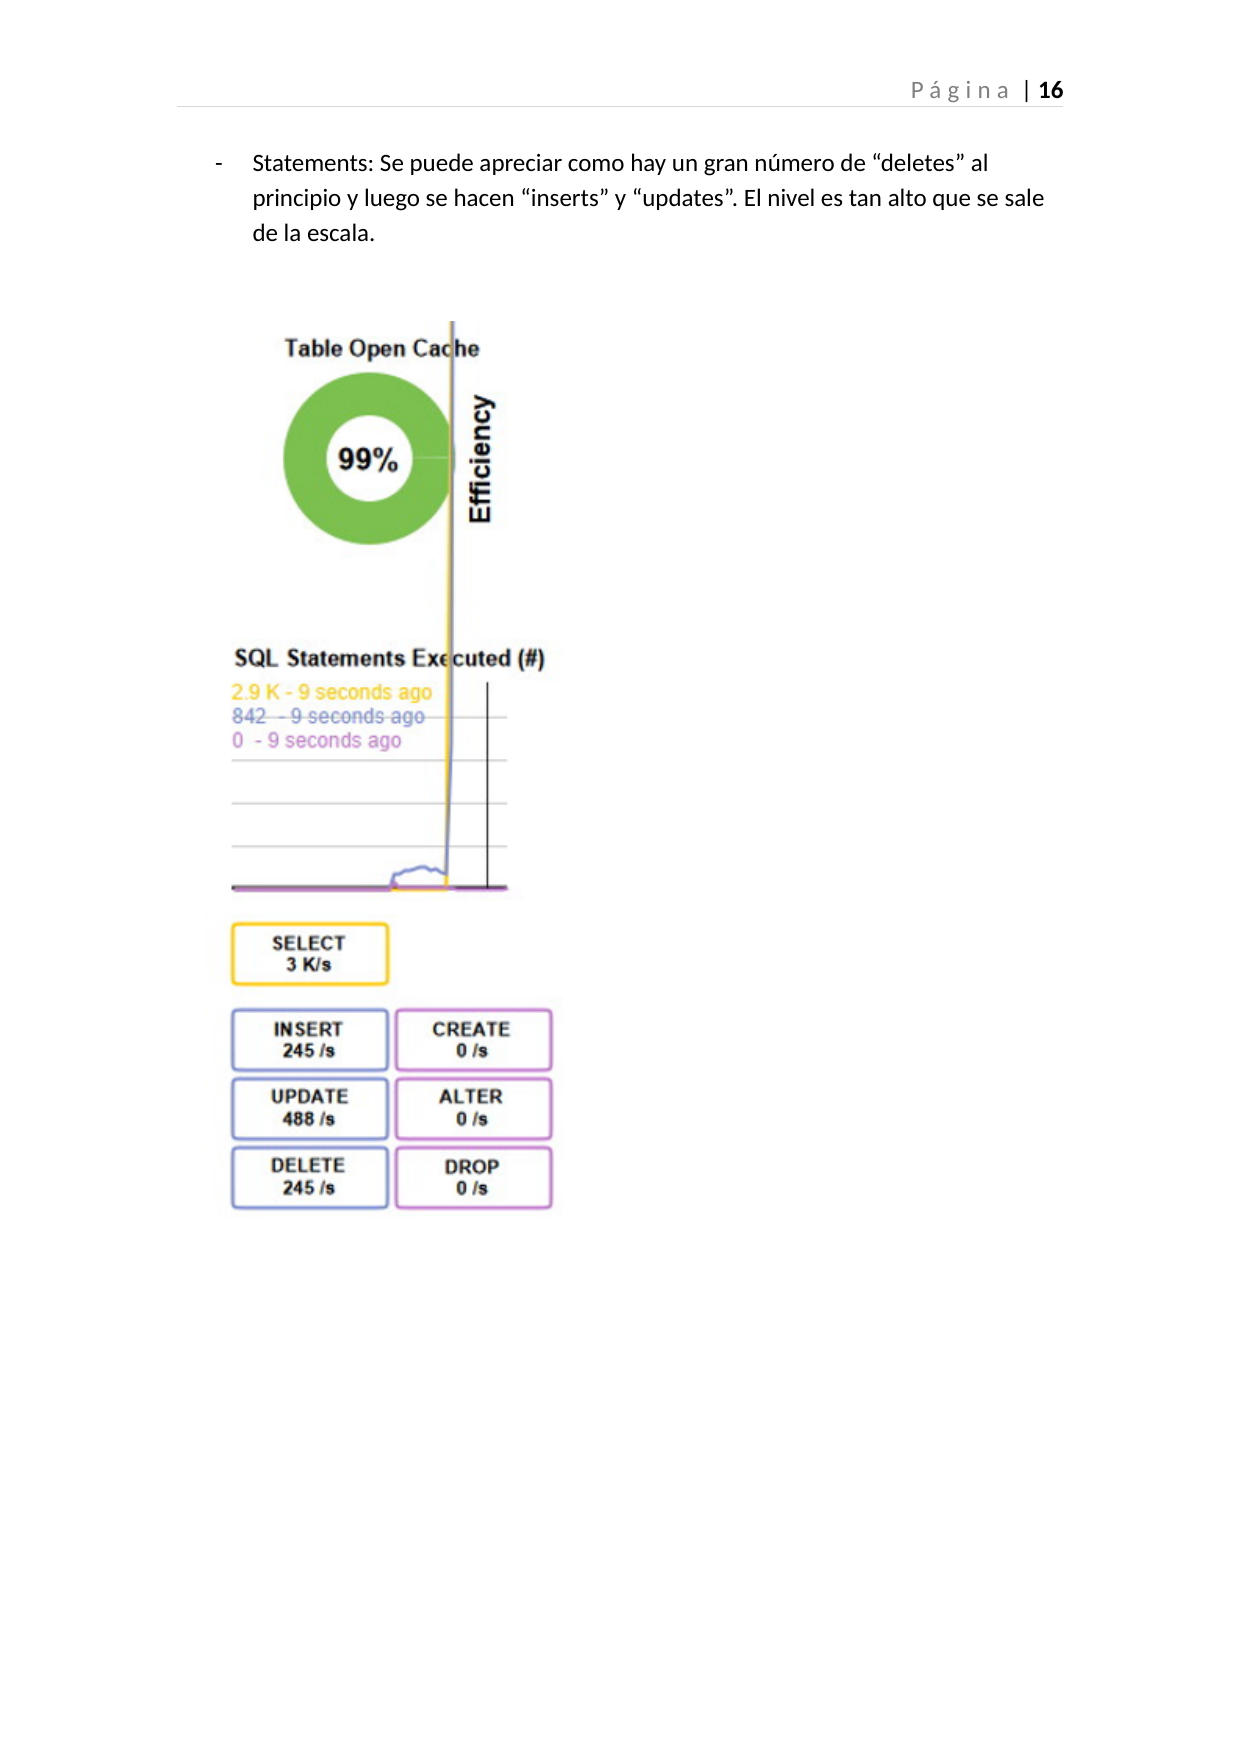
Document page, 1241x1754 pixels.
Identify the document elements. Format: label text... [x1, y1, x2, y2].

picture [177, 321, 587, 1221]
list Statements: Se puede apreciar como hay un gran número de “deletes” al principio y luego se hacen “inserts” y “updates”. El nivel es tan alto que se sale de la escala. [215, 148, 1063, 248]
